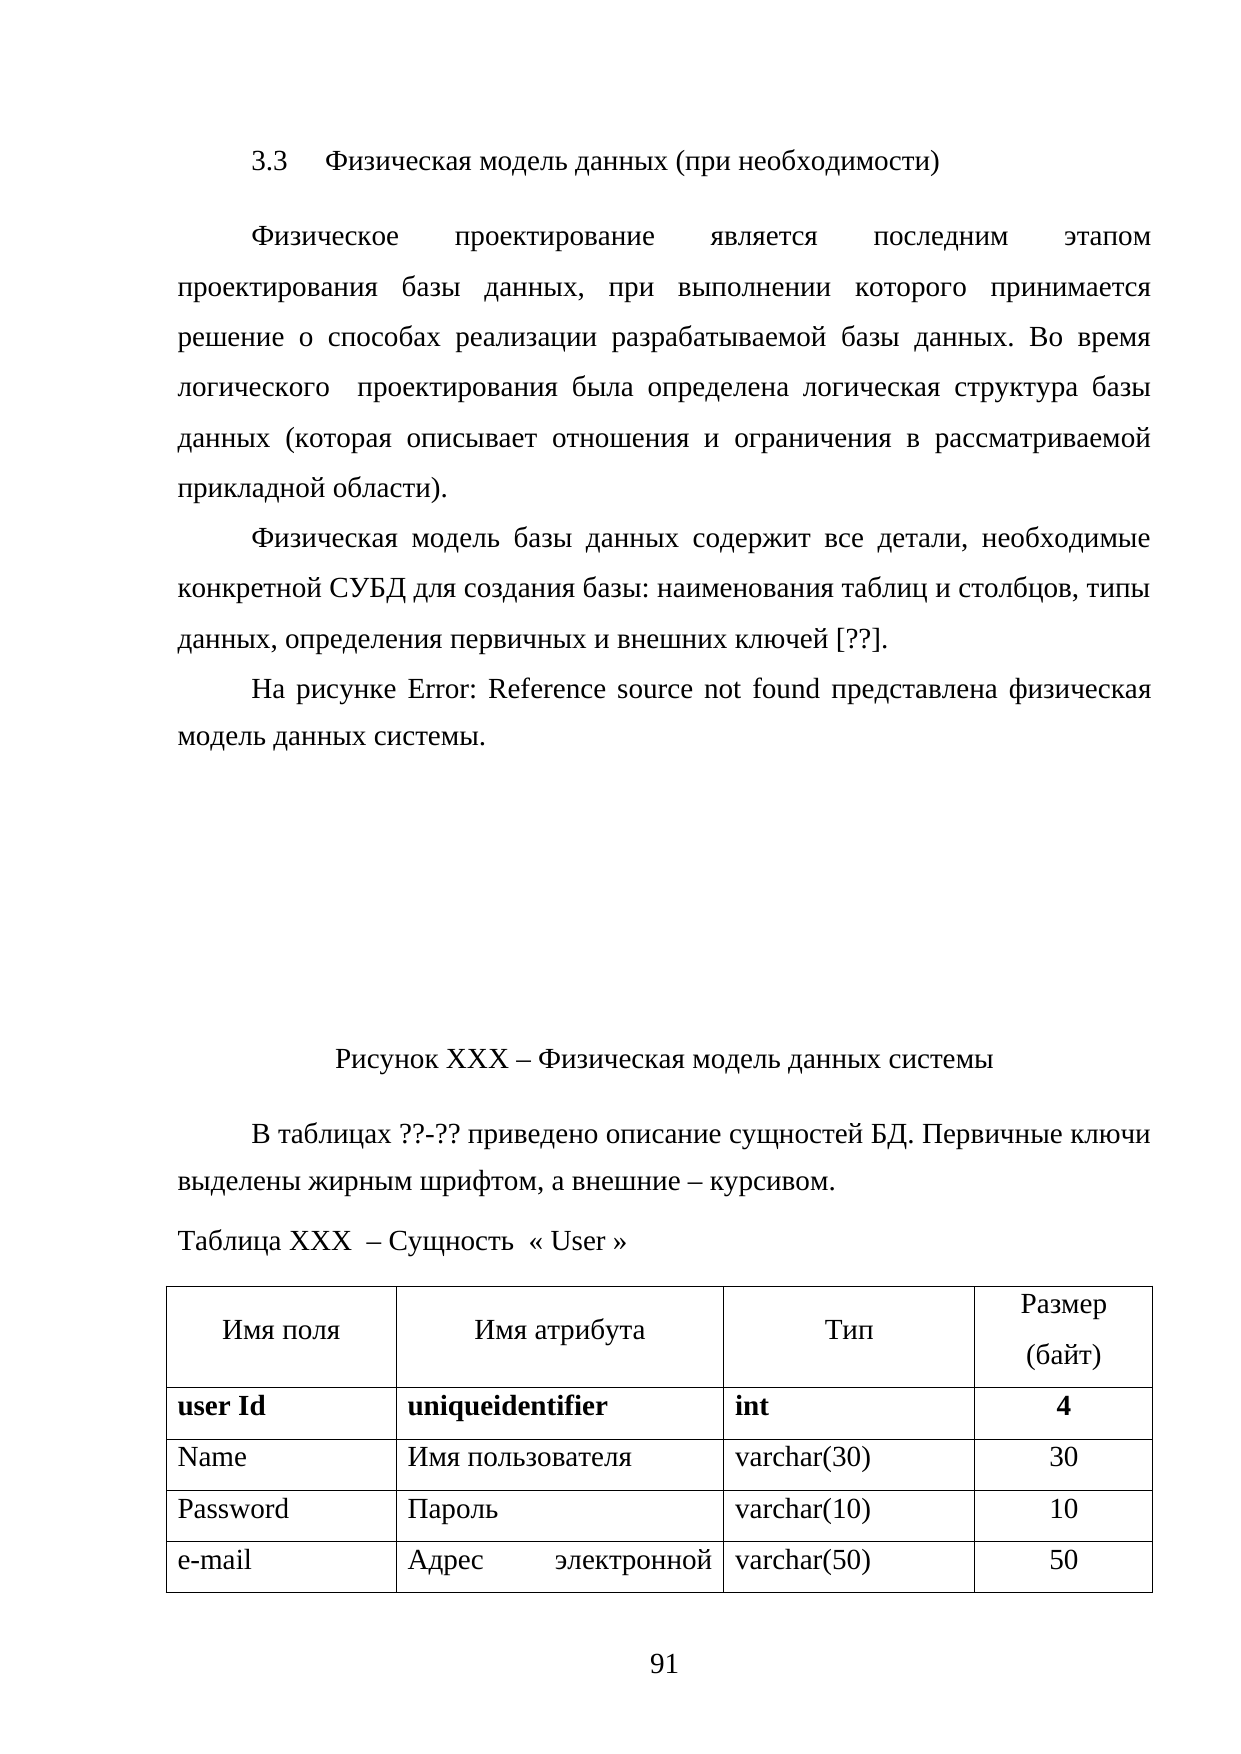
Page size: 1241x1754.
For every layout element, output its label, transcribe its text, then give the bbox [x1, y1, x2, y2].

table_cell uniqueidentifier [397, 1388, 723, 1438]
text Рисунок ХХХ – Физическая модель данных системы [177, 991, 1152, 1075]
text Физическая модель данных (при необходимости) [251, 143, 1152, 177]
table_cell varchar(30) [724, 1440, 974, 1490]
table_cell varchar(10) [724, 1491, 974, 1541]
table_cell int [724, 1388, 974, 1438]
table_cell e-mail [167, 1542, 396, 1592]
table_header Имя поля [167, 1287, 396, 1387]
text Таблица ХХХ – Сущность « User » [177, 1223, 1152, 1256]
table_header Имя атрибута [397, 1287, 723, 1387]
text Физическое проектирование является последним этапом проектирования базы данных, при выполнении которого принимается решение о способах реализации разрабатываемой базы данных. Во время логического проектирования была определена логическая структура базы данных (которая описывает отношения и ограничения в рассматриваемой прикладной области). [177, 218, 1152, 503]
table_cell Пароль [397, 1491, 723, 1541]
table_cell 4 [975, 1388, 1152, 1438]
table_cell 50 [975, 1542, 1152, 1592]
table_cell 10 [975, 1491, 1152, 1541]
text Физическая модель базы данных содержит все детали, необходимые конкретной СУБД для создания базы: наименования таблиц и столбцов, типы данных, определения первичных и внешних ключей [??]. [177, 520, 1152, 654]
table_cell 30 [975, 1440, 1152, 1490]
table_cell Имя пользователя [397, 1440, 723, 1490]
text В таблицах ??-?? приведено описание сущностей БД. Первичные ключи выделены жирным шрифтом, а внешние – курсивом. [177, 1117, 1152, 1197]
table_header Размер (байт) [975, 1287, 1152, 1387]
table_cell varchar(50) [724, 1542, 974, 1592]
table_cell user Id [167, 1388, 396, 1438]
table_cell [397, 1542, 723, 1592]
table_cell Name [167, 1440, 396, 1490]
table_cell Password [167, 1491, 396, 1541]
table_header Тип [724, 1287, 974, 1387]
